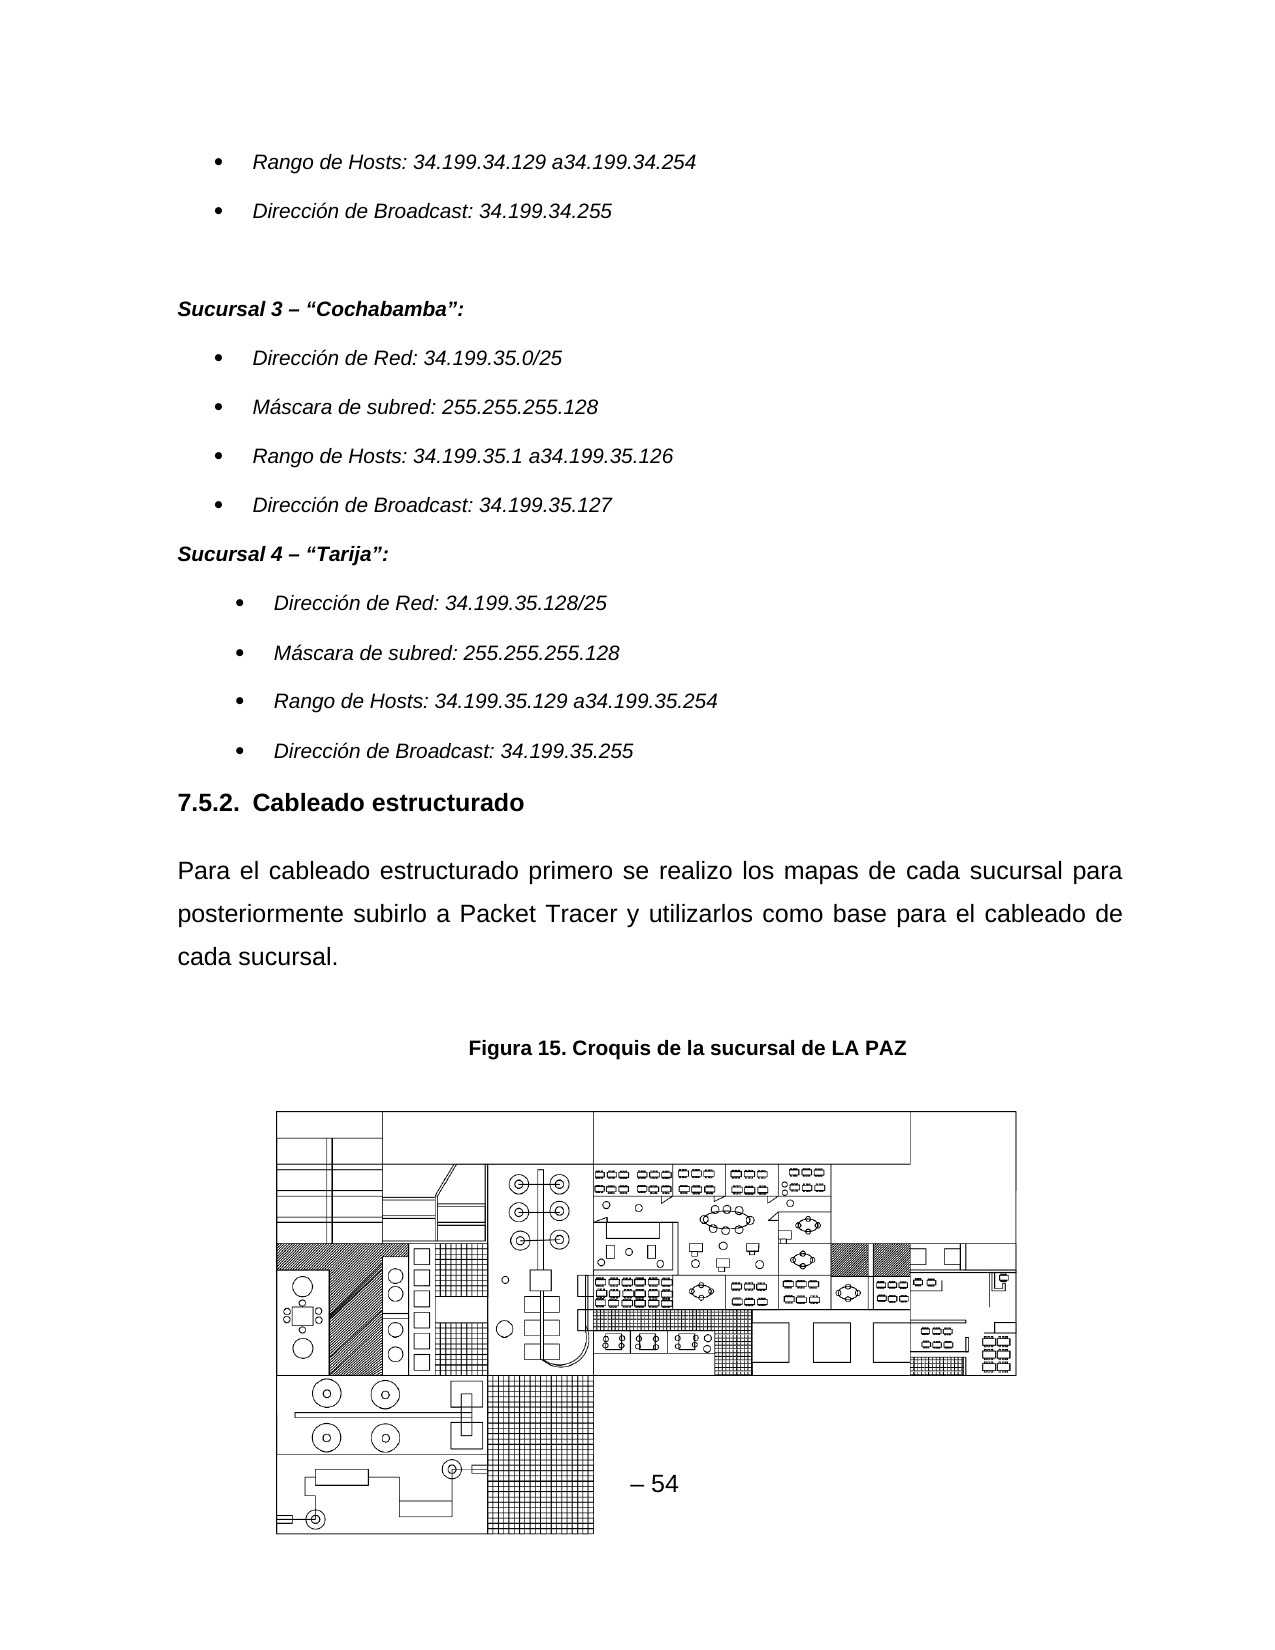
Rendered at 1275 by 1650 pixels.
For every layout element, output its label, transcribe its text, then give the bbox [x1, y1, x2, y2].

list Dirección de Broadcast: 34.199.34.255 [215, 199, 1125, 223]
text Para el cableado estructurado primero se realizo los mapas de cada sucursal para posteriormente subirlo a Packet Tracer y utilizarlos como base para el cableado de cada sucursal. [177, 856, 1125, 971]
text Sucursal 4 – “Tarija”: [177, 542, 1125, 566]
subtitle Cableado estructurado [177, 787, 1125, 816]
list Máscara de subred: 255.255.255.128 [236, 640, 1125, 664]
list Rango de Hosts: 34.199.34.129 a34.199.34.254 [215, 150, 1125, 174]
list Dirección de Broadcast: 34.199.35.255 [236, 738, 1125, 762]
list Rango de Hosts: 34.199.35.129 a34.199.35.254 [236, 689, 1125, 713]
list Dirección de Red: 34.199.35.128/25 [236, 591, 1125, 615]
list Dirección de Broadcast: 34.199.35.127 [215, 493, 1125, 517]
list Dirección de Red: 34.199.35.0/25 [215, 346, 1125, 370]
picture [252, 1093, 1043, 1546]
list Máscara de subred: 255.255.255.128 [215, 395, 1125, 419]
list Rango de Hosts: 34.199.35.1 a34.199.35.126 [215, 444, 1125, 468]
text Sucursal 3 – “Cochabamba”: [177, 297, 1125, 321]
